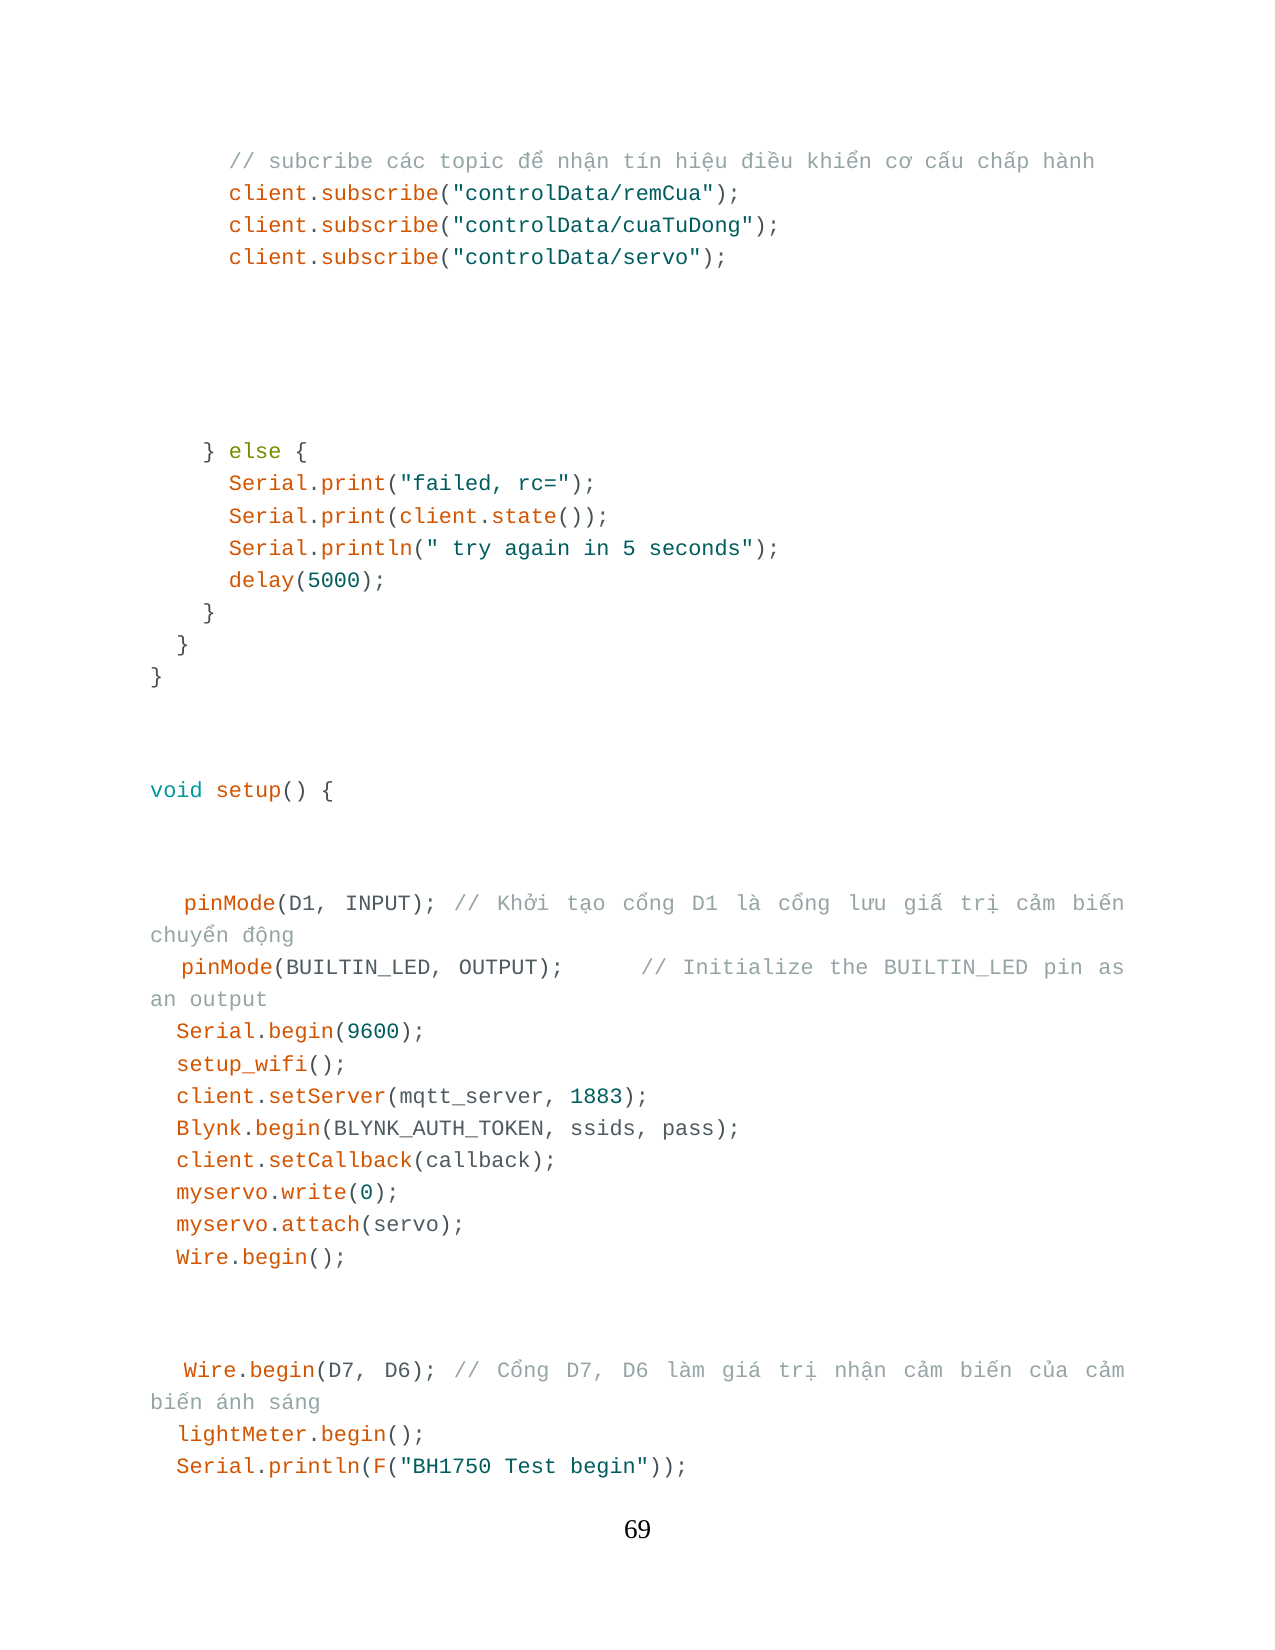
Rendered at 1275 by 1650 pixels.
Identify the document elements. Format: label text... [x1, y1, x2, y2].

text Serial.println(" try again in 5 seconds"); [150, 537, 1125, 562]
text Serial.println(F("BH1750 Test begin")); [150, 1455, 1125, 1480]
text Serial.print(client.state()); [150, 505, 1125, 529]
text Serial.begin(9600); [150, 1021, 1125, 1045]
text client.subscribe("controlData/remCua"); [150, 182, 1125, 207]
text // subcribe các topic để nhận tín hiệu điều khiển cơ cấu chấp hành [150, 150, 1125, 175]
text client.setCallback(callback); [150, 1149, 1125, 1174]
text myservo.attach(servo); [150, 1214, 1125, 1238]
text } [150, 601, 1125, 626]
text Wire.begin(D7, D6); // Cổng D7, D6 làm giá trị nhận cảm biến của cảm biến ánh sáng [150, 1359, 1125, 1416]
text setup_wifi(); [150, 1053, 1125, 1077]
text } [150, 633, 1125, 658]
text myservo.write(0); [150, 1181, 1125, 1206]
text client.subscribe("controlData/servo"); [150, 247, 1125, 271]
text client.setServer(mqtt_server, 1883); [150, 1085, 1125, 1110]
text lightMeter.begin(); [150, 1423, 1125, 1448]
text client.subscribe("controlData/cuaTuDong"); [150, 214, 1125, 239]
text Wire.begin(); [150, 1246, 1125, 1271]
text } else { [150, 440, 1125, 465]
text delay(5000); [150, 569, 1125, 594]
text } [150, 666, 1125, 691]
text pinMode(D1, INPUT); // Khởi tạo cổng D1 là cổng lưu giấ trị cảm biến chuyển động [150, 892, 1125, 949]
text Serial.print("failed, rc="); [150, 473, 1125, 497]
text pinMode(BUILTIN_LED, OUTPUT); // Initialize the BUILTIN_LED pin as an output [150, 956, 1125, 1013]
text void setup() { [150, 779, 1125, 803]
text Blynk.begin(BLYNK_AUTH_TOKEN, ssids, pass); [150, 1117, 1125, 1142]
